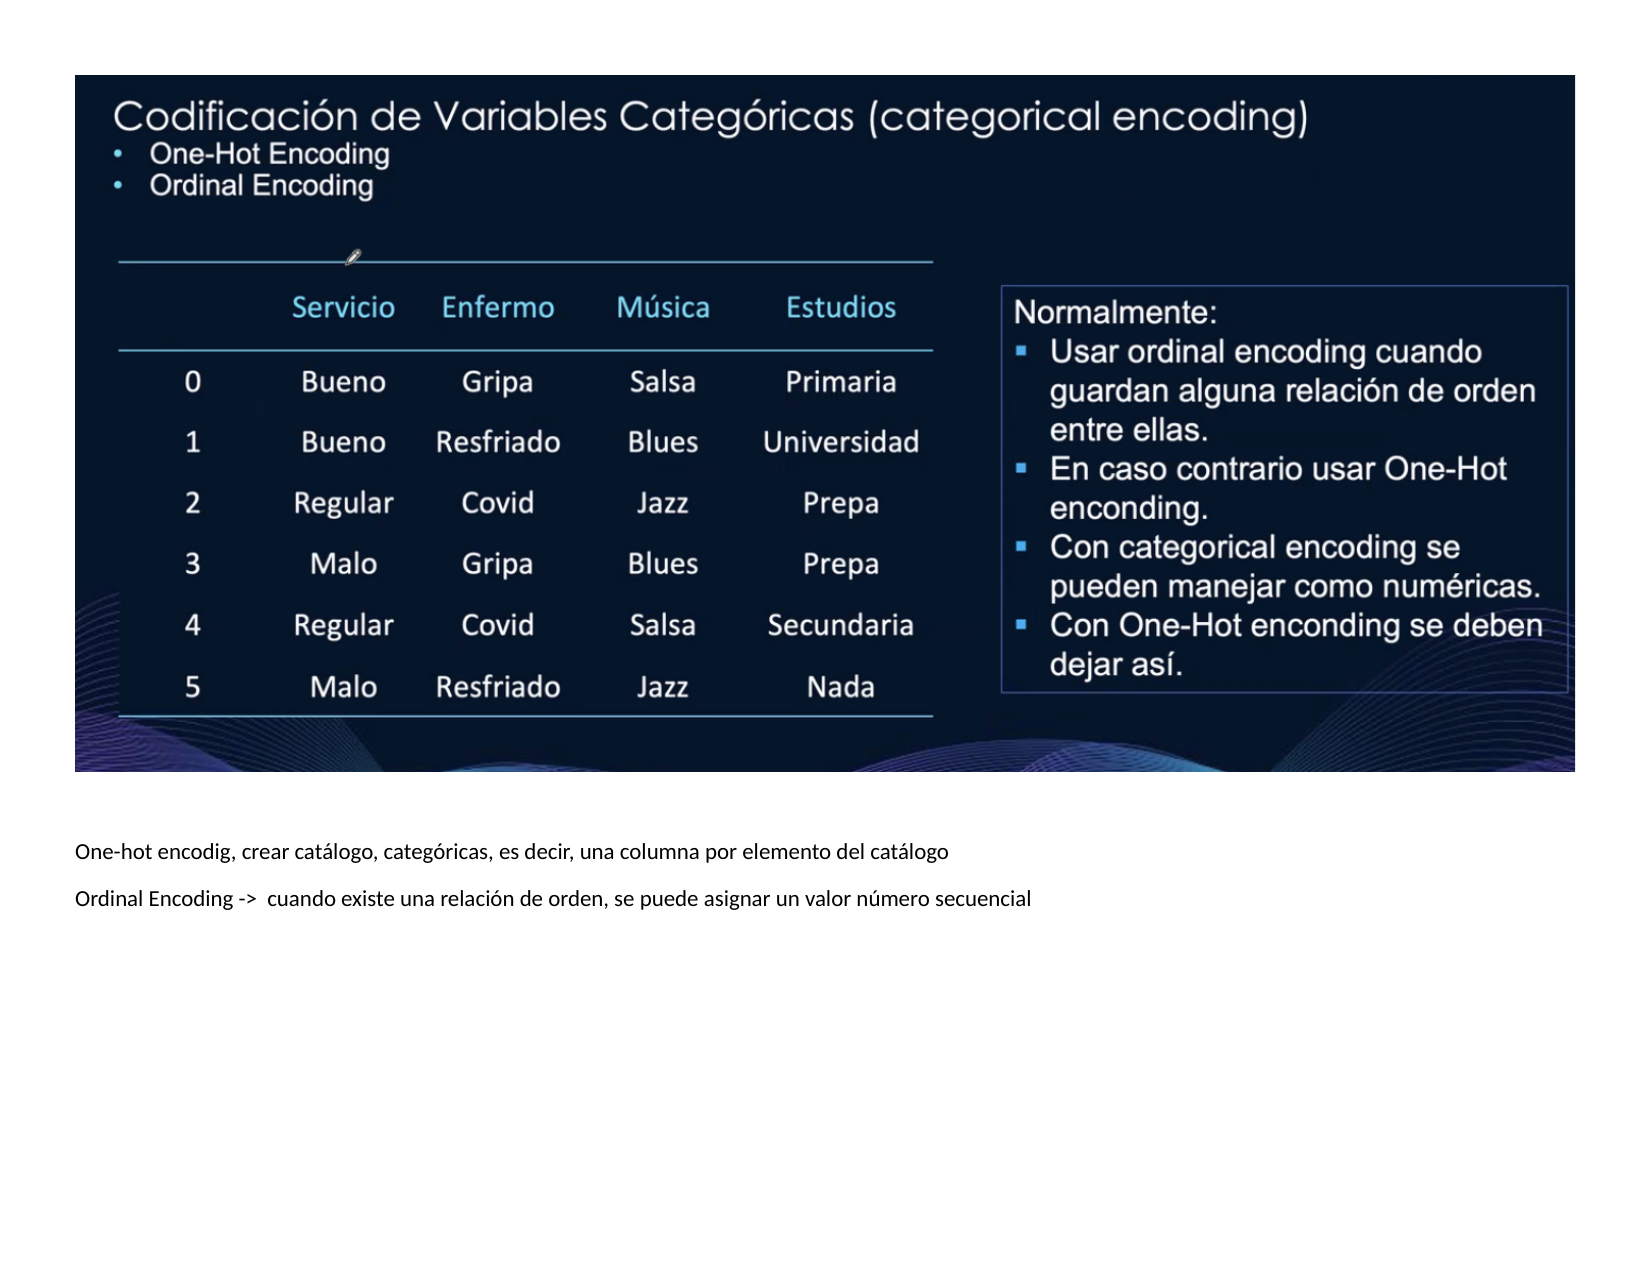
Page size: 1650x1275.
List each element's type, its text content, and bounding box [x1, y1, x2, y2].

text Ordinal Encoding -> cuando existe una relación de orden, se puede asignar un valor número secuencial [75, 884, 1575, 912]
text One-hot encodig, crear catálogo, categóricas, es decir, una columna por elemento del catálogo [75, 837, 1575, 865]
picture [75, 75, 1575, 772]
